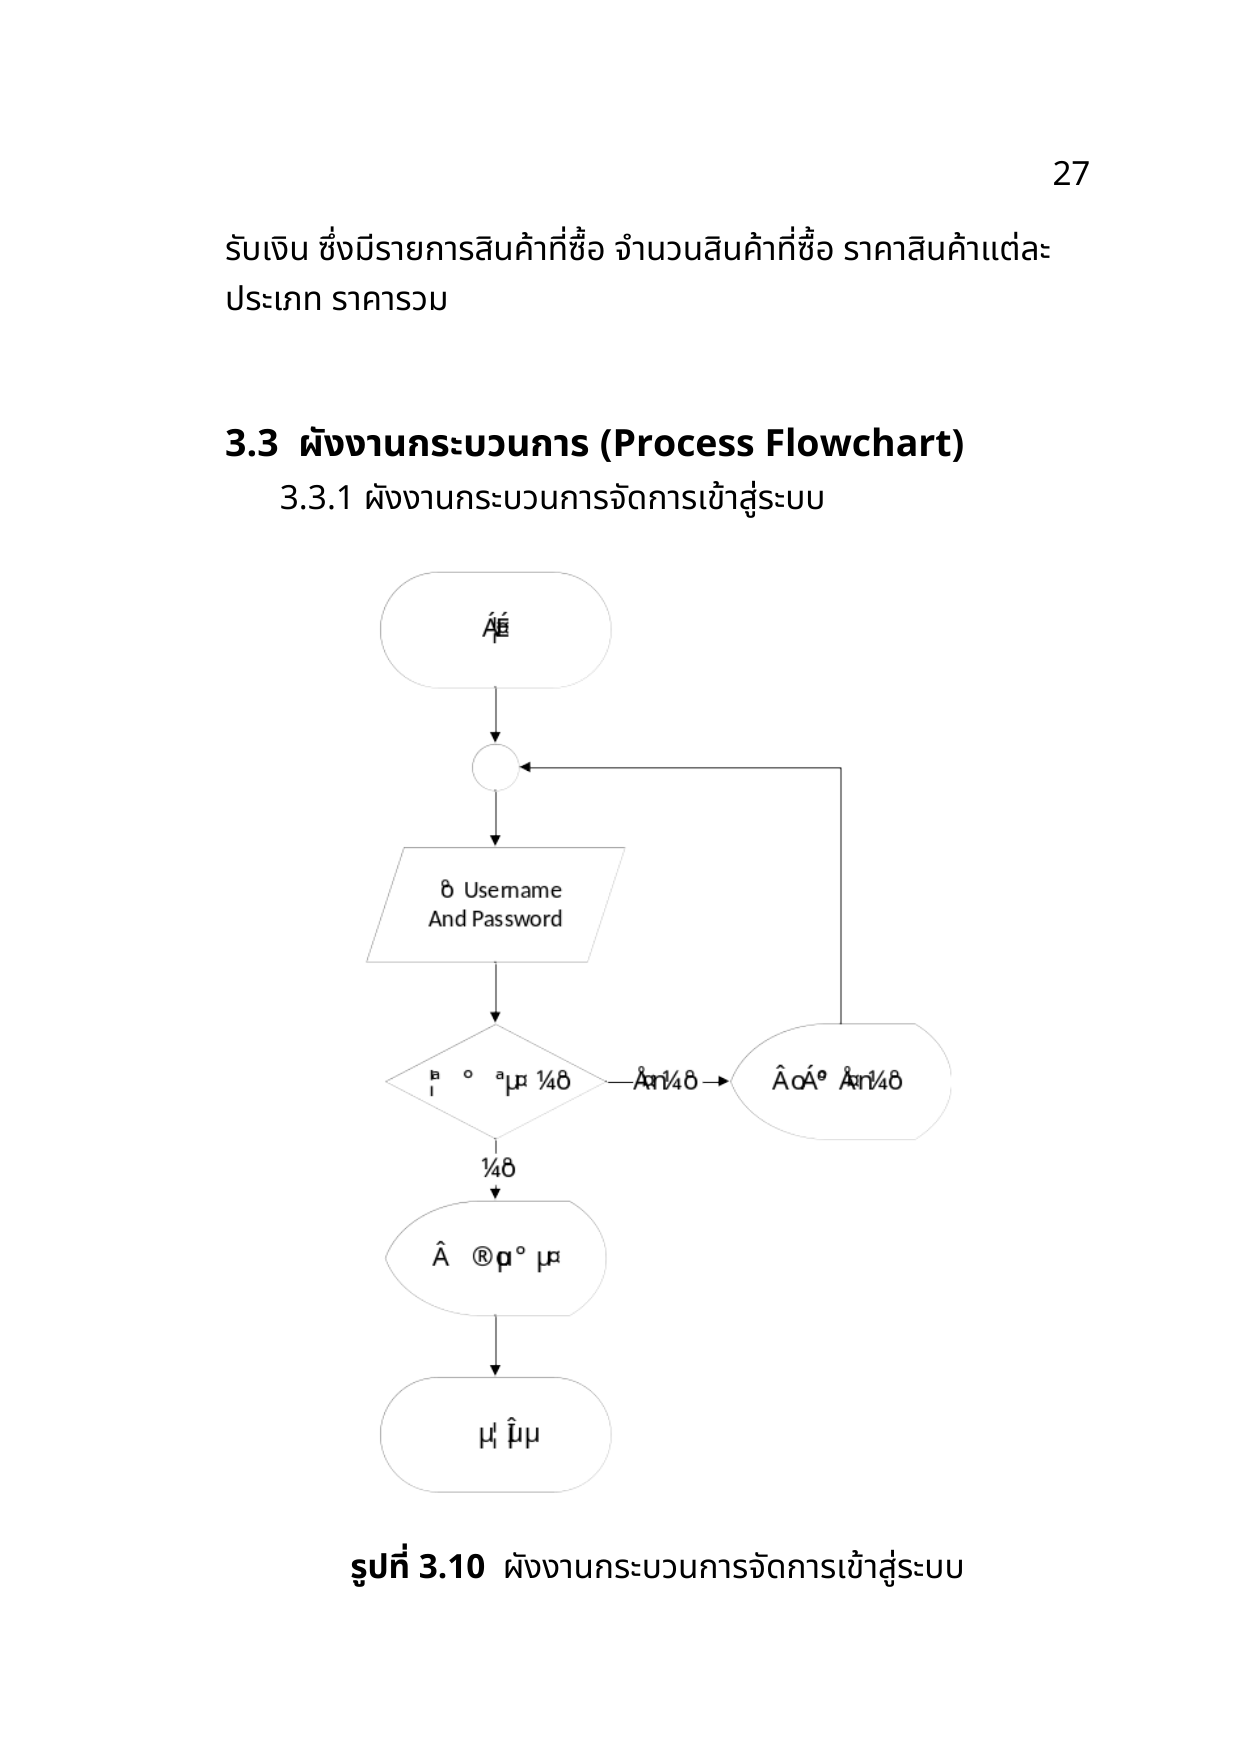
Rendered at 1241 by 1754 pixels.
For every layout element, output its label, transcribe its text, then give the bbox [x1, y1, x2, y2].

text 3.3.1 ผังงานกระบวนการจัดการเข้าสู่ระบบ [225, 474, 1090, 524]
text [225, 225, 1090, 326]
subtitle 3.3 ผังงานกระบวนการ (Process Flowchart) [225, 417, 1090, 474]
text รูปที่ 3.10 ผังงานกระบวนการจัดการเข้าสู่ระบบ [225, 1543, 1090, 1593]
